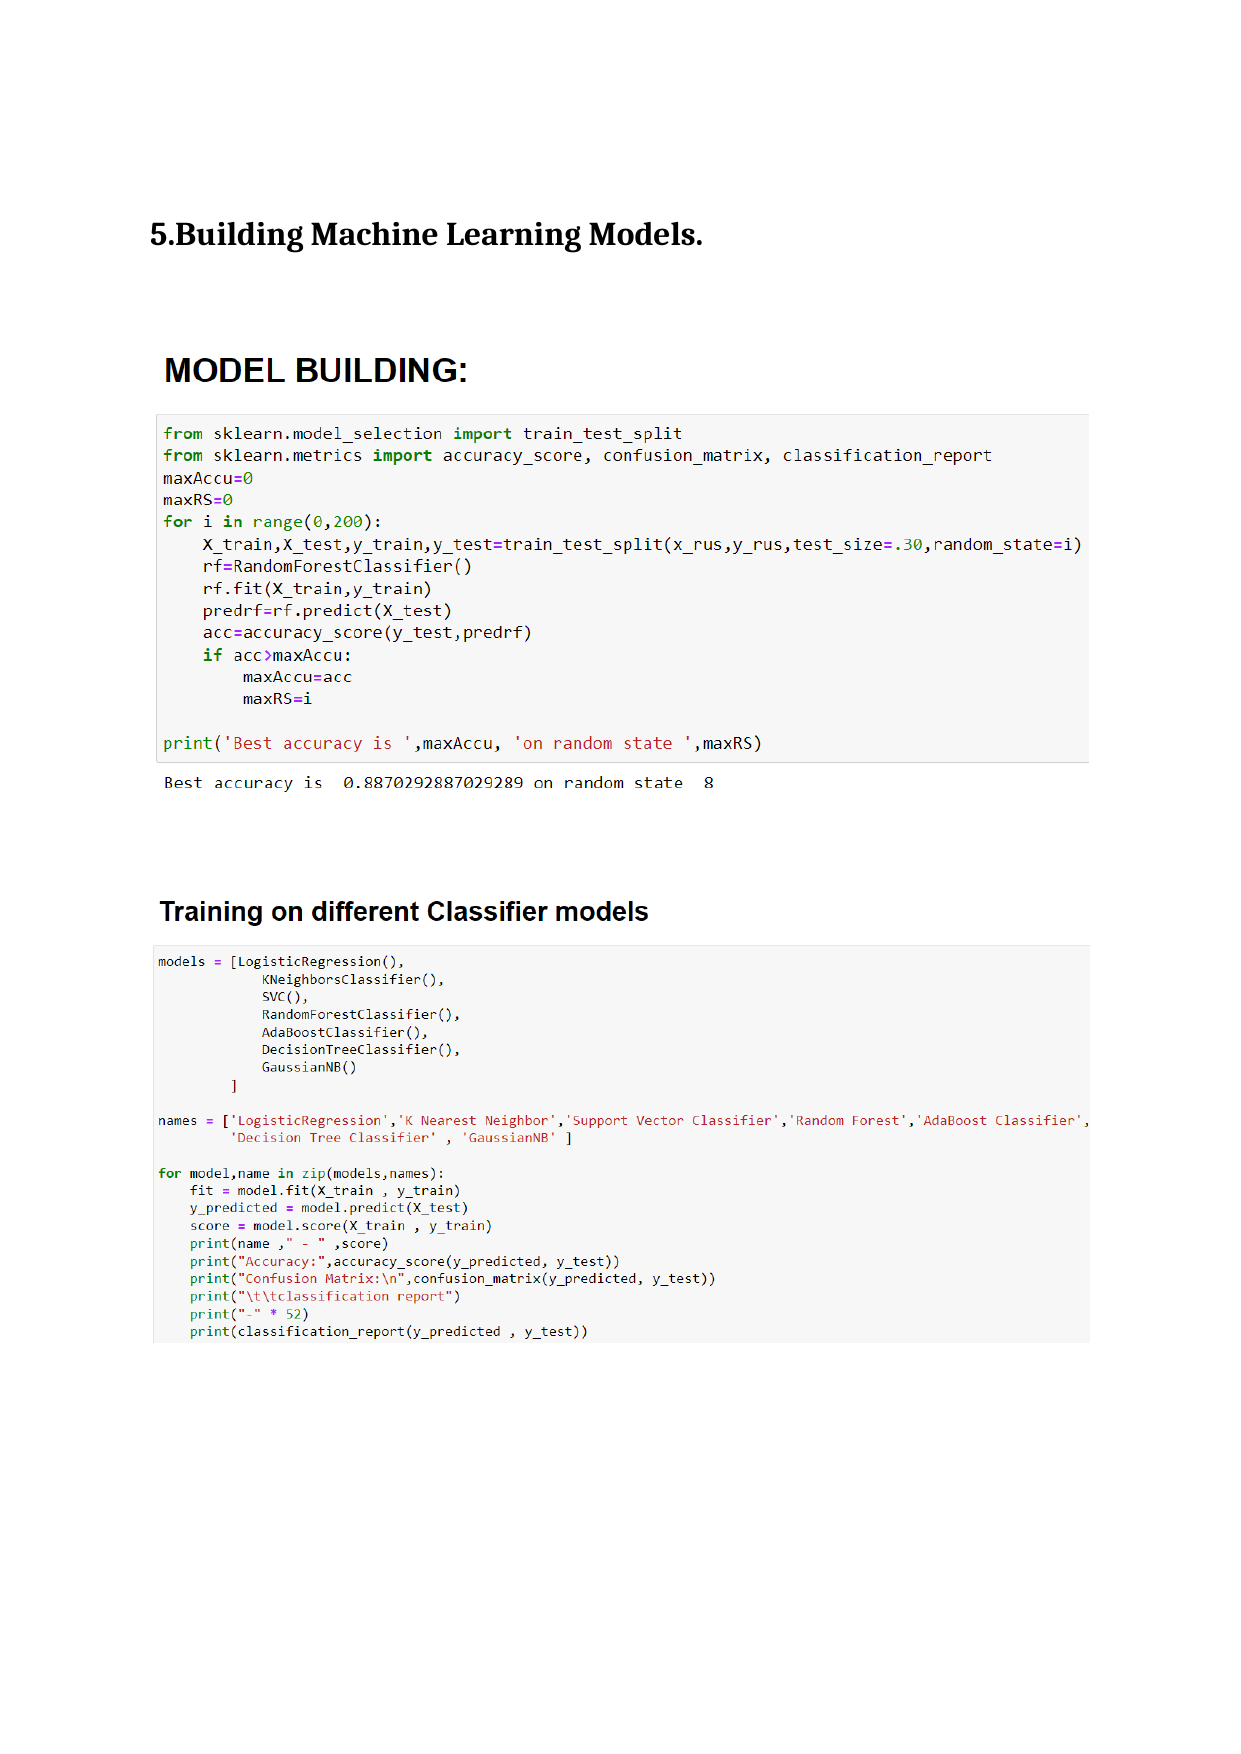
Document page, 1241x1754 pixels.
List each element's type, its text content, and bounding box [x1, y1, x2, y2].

text 5.Building Machine Learning Models. [150, 215, 1090, 253]
picture [150, 894, 1091, 1343]
picture [150, 344, 1089, 805]
